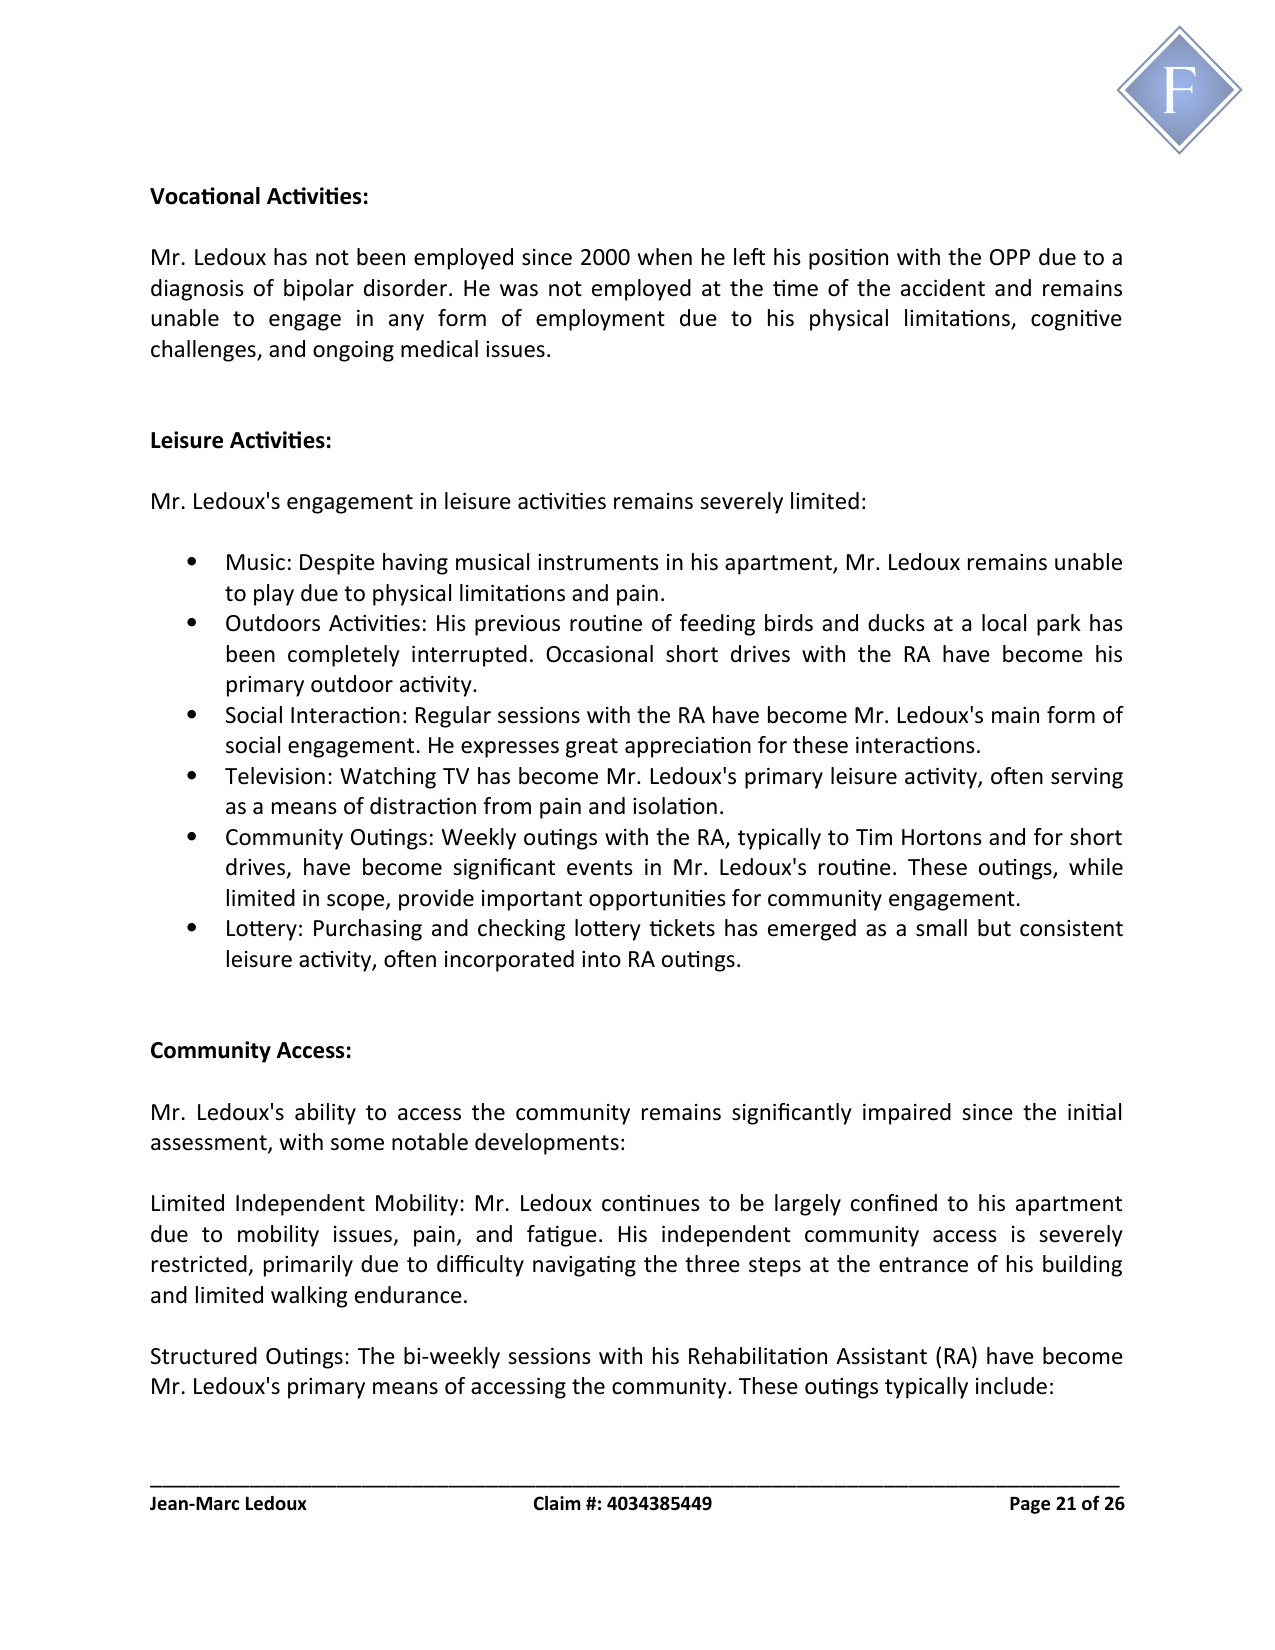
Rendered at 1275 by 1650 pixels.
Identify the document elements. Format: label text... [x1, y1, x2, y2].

text Community Access: [150, 1035, 1125, 1065]
text Structured Outings: The bi-weekly sessions with his Rehabilitation Assistant (RA) have become Mr. Ledoux's primary means of accessing the community. These outings typically include: [150, 1340, 1125, 1401]
text Mr. Ledoux's engagement in leisure activities remains severely limited: [150, 485, 1125, 516]
text Vocational Activities: [150, 180, 1125, 211]
picture [1117, 25, 1243, 155]
list Outdoors Activities: His previous routine of feeding birds and ducks at a local park has been completely interrupted. Occasional short drives with the RA have become his primary outdoor activity. [187, 607, 1125, 699]
list Community Outings: Weekly outings with the RA, typically to Tim Hortons and for short drives, have become significant events in Mr. Ledoux's routine. These outings, while limited in scope, provide important opportunities for community engagement. [187, 821, 1125, 913]
text Mr. Ledoux's ability to access the community remains significantly impaired since the initial assessment, with some notable developments: [150, 1096, 1125, 1157]
list Television: Watching TV has become Mr. Ledoux's primary leisure activity, often serving as a means of distraction from pain and isolation. [187, 760, 1125, 821]
list Social Interaction: Regular sessions with the RA have become Mr. Ledoux's main form of social engagement. He expresses great appreciation for these interactions. [187, 699, 1125, 760]
list Lottery: Purchasing and checking lottery tickets has emerged as a small but consistent leisure activity, often incorporated into RA outings. [187, 913, 1125, 974]
list Music: Despite having musical instruments in his apartment, Mr. Ledoux remains unable to play due to physical limitations and pain. [187, 546, 1125, 607]
text Leisure Activities: [150, 424, 1125, 455]
text Mr. Ledoux has not been employed since 2000 when he left his position with the OPP due to a diagnosis of bipolar disorder. He was not employed at the time of the accident and remains unable to engage in any form of employment due to his physical limitations, cognitive challenges, and ongoing medical issues. [150, 241, 1125, 363]
text Limited Independent Mobility: Mr. Ledoux continues to be largely confined to his apartment due to mobility issues, pain, and fatigue. His independent community access is severely restricted, primarily due to difficulty navigating the three steps at the entrance of his building and limited walking endurance. [150, 1187, 1125, 1309]
